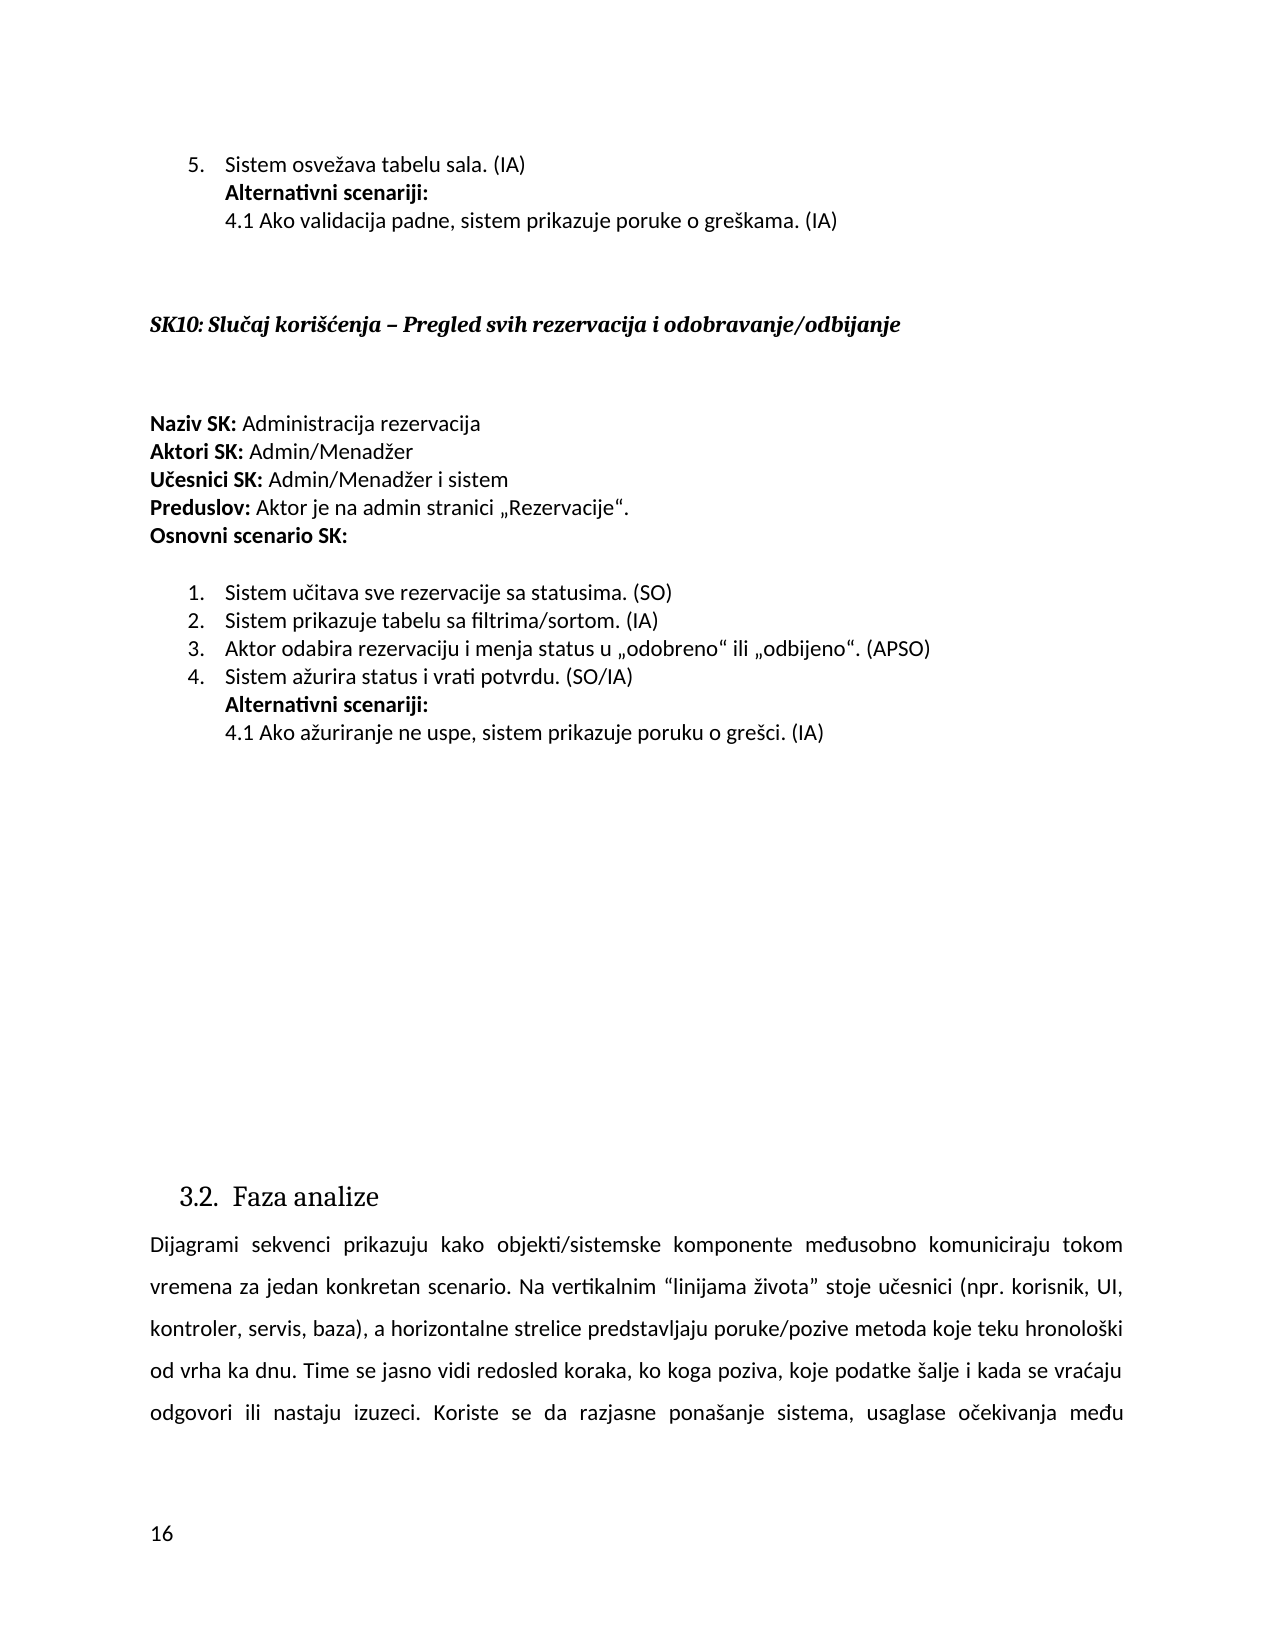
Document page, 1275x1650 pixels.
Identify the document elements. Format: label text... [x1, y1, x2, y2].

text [150, 1231, 1125, 1426]
list Sistem osvežava tabelu sala. (IA) Alternativni scenariji: 4.1 Ako validacija padne, sistem prikazuje poruke o greškama. (IA) [187, 150, 1125, 234]
list Aktor odabira rezervaciju i menja status u „odobreno“ ili „odbijeno“. (APSO) [187, 634, 1125, 662]
list Sistem prikazuje tabelu sa filtrima/sortom. (IA) [187, 606, 1125, 634]
text Naziv SK: Administracija rezervacija Aktori SK: Admin/Menadžer Učesnici SK: Admin/Menadžer i sistem Preduslov: Aktor je na admin stranici „Rezervacije“. Osnovni scenario SK: [150, 381, 1125, 549]
subtitle SK10: Slučaj korišćenja – Pregled svih rezervacija i odobravanje/odbijanje [150, 312, 1125, 338]
subtitle Faza analize [179, 1180, 1125, 1214]
list Sistem učitava sve rezervacije sa statusima. (SO) [187, 578, 1125, 606]
list Sistem ažurira status i vrati potvrdu. (SO/IA) Alternativni scenariji: 4.1 Ako ažuriranje ne uspe, sistem prikazuje poruku o grešci. (IA) [187, 662, 1125, 746]
